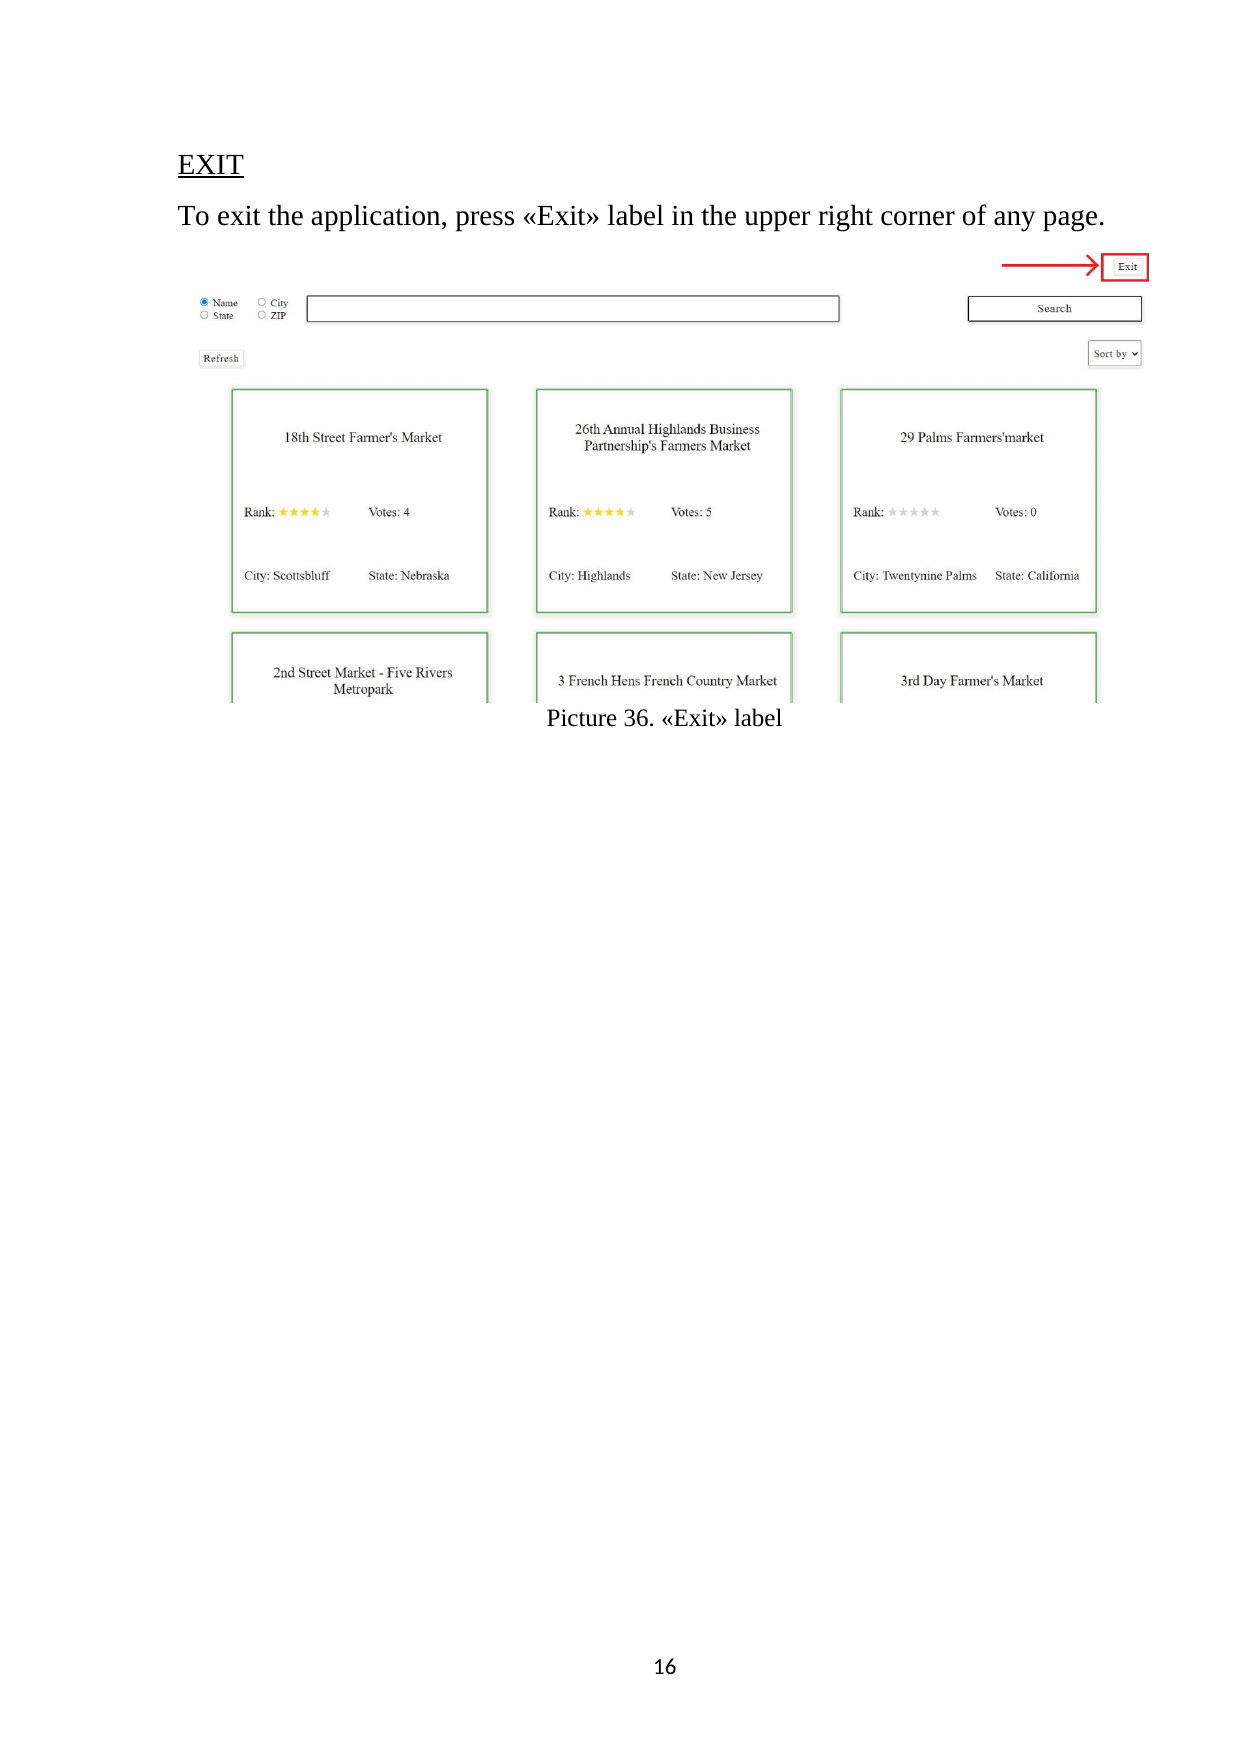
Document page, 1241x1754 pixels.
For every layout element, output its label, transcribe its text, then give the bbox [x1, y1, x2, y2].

text Picture 36. «Exit» label [177, 703, 1152, 731]
text To exit the application, press «Exit» label in the upper right corner of any page. [177, 198, 1152, 231]
subtitle EXIT [177, 147, 1152, 181]
picture [177, 247, 1149, 703]
